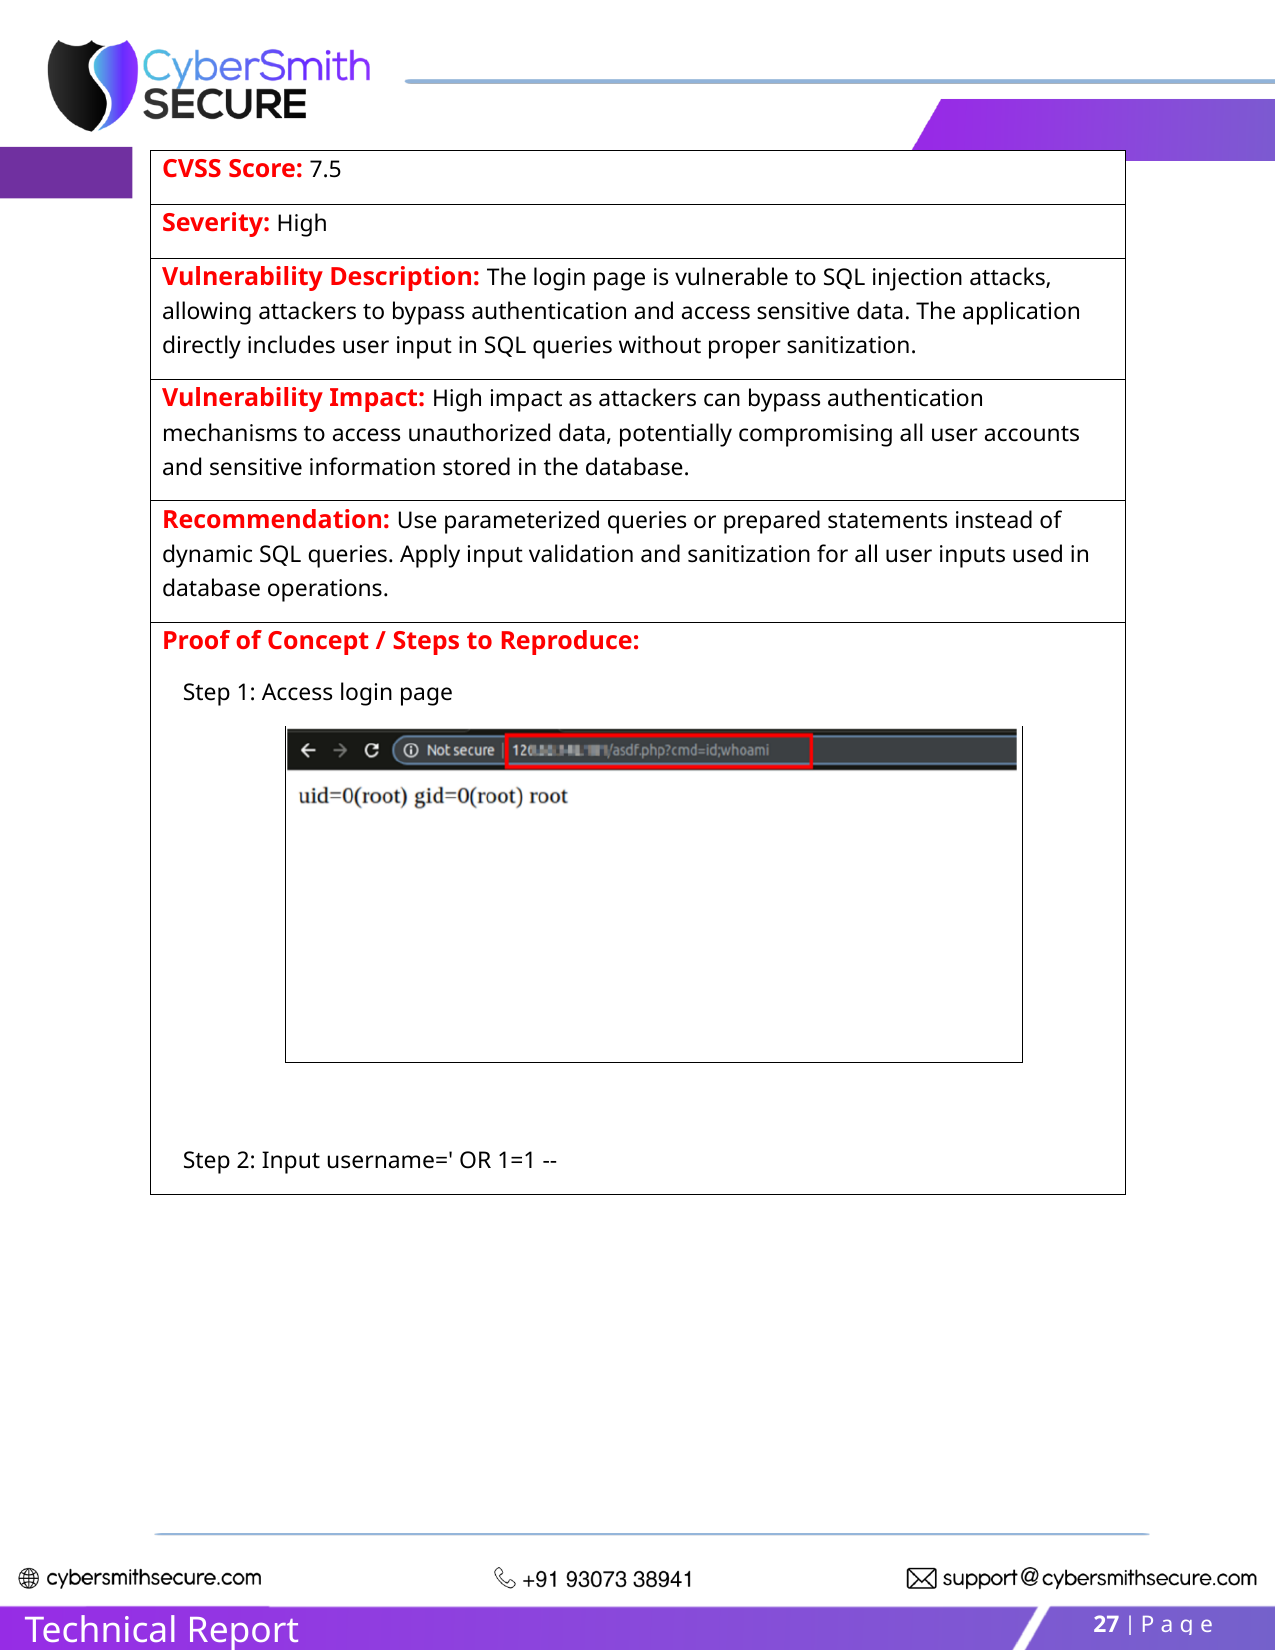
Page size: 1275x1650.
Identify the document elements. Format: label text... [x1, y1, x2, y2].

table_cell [151, 623, 1125, 1194]
picture [47, 40, 1275, 161]
picture [0, 1533, 1275, 1650]
table_cell Recommendation: Use parameterized queries or prepared statements instead of dynamic SQL queries. Apply input validation and sanitization for all user inputs used in database operations. [151, 501, 1125, 622]
table_cell Severity: High [151, 205, 1125, 258]
table_cell Vulnerability Impact: High impact as attackers can bypass authentication mechanisms to access unauthorized data, potentially compromising all user accounts and sensitive information stored in the database. [151, 380, 1125, 500]
picture [234, 1625, 245, 1640]
picture [283, 726, 1034, 1083]
table_cell Vulnerability Description: The login page is vulnerable to SQL injection attacks, allowing attackers to bypass authentication and access sensitive data. The application directly includes user input in SQL queries without proper sanitization. [151, 259, 1125, 379]
table_cell CVSS Score: 7.5 [151, 151, 1125, 204]
